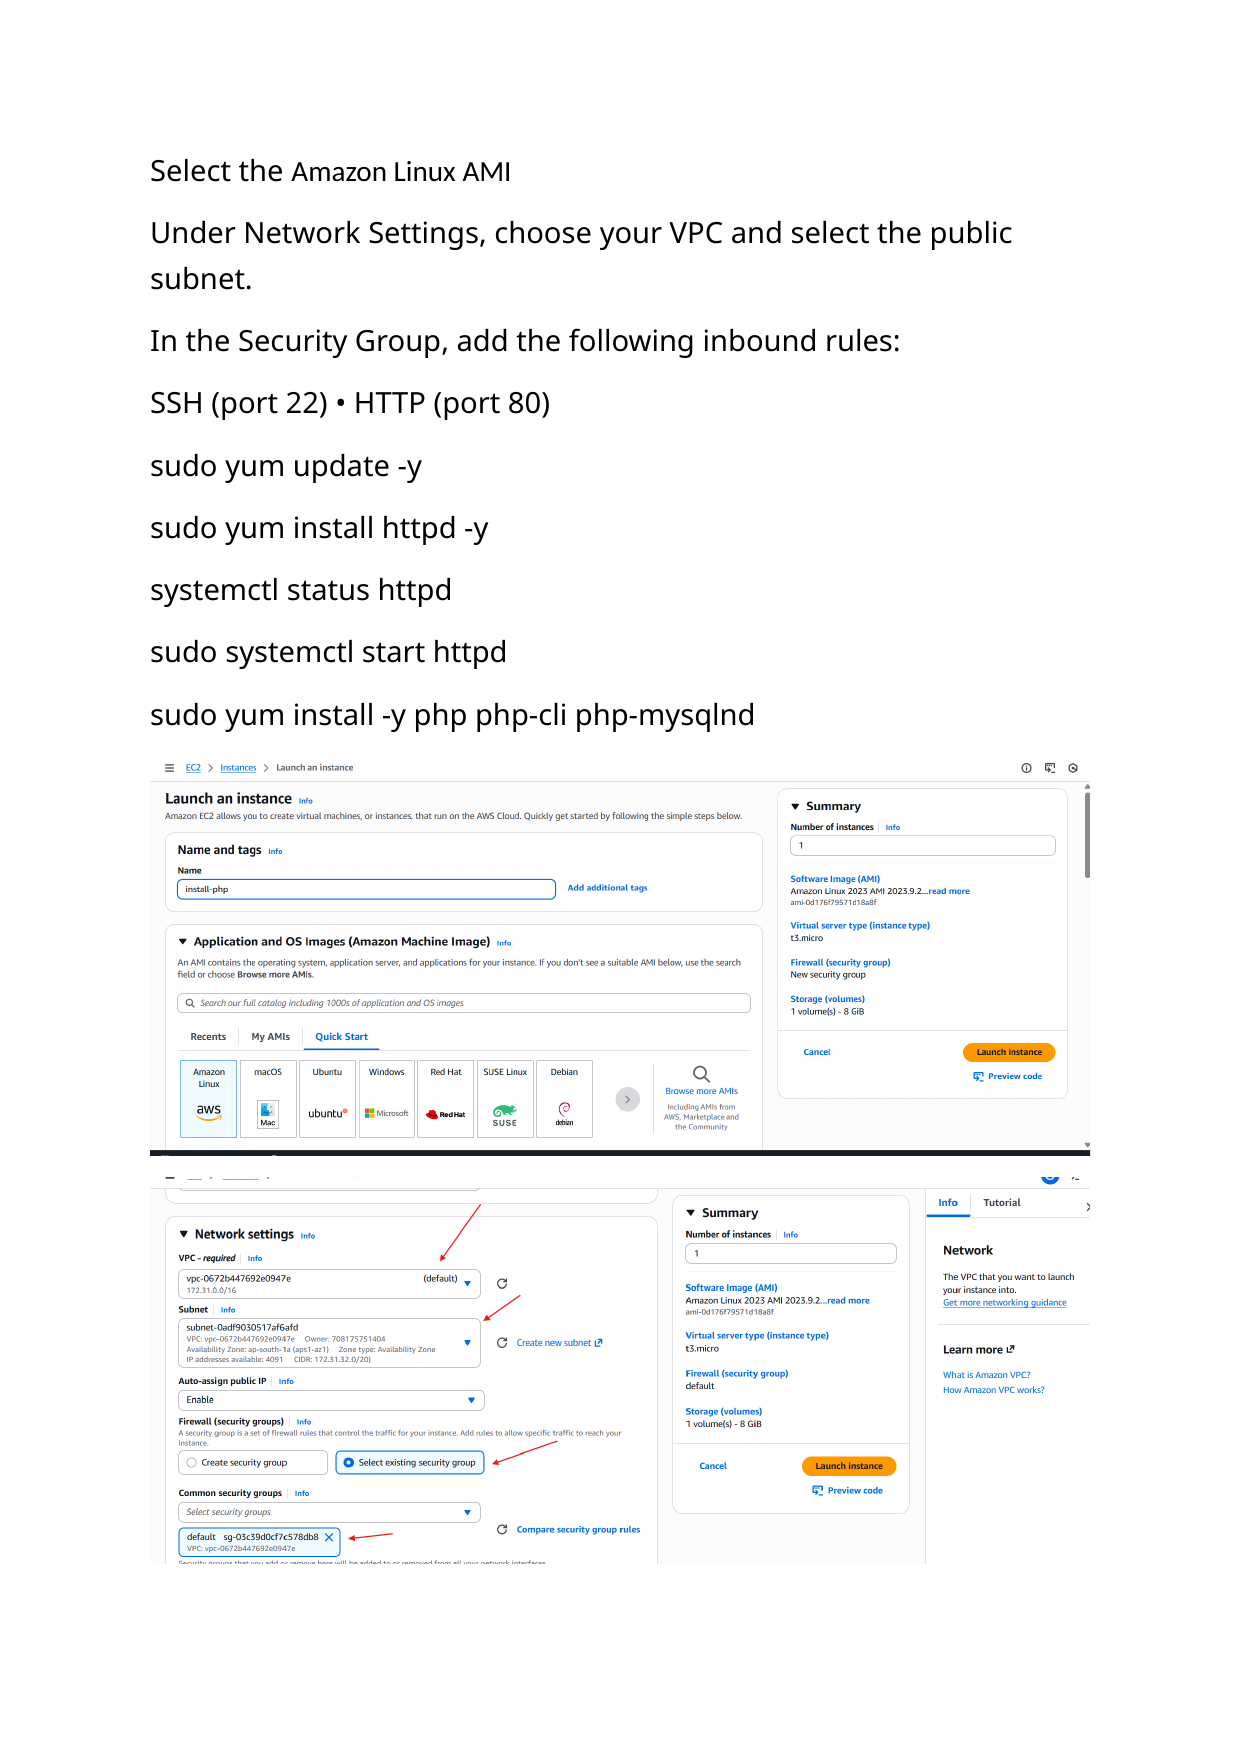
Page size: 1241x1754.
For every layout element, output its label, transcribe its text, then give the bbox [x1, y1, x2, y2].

picture [150, 756, 1091, 1156]
text Under Network Settings, choose your VPC and select the public subnet. [150, 212, 1090, 298]
text Select the Amazon Linux AMI [150, 150, 1090, 190]
text In the Security Group, add the following inbound rules: [150, 320, 1090, 360]
text sudo yum update -y [150, 445, 1090, 484]
text systemctl status httpd [150, 569, 1090, 609]
text sudo yum install -y php php-cli php-mysqlnd [150, 694, 1090, 734]
text sudo yum install httpd -y [150, 507, 1090, 547]
text sudo systemctl start httpd [150, 632, 1090, 671]
text SSH (port 22) • HTTP (port 80) [150, 382, 1090, 422]
picture [150, 1177, 1091, 1564]
